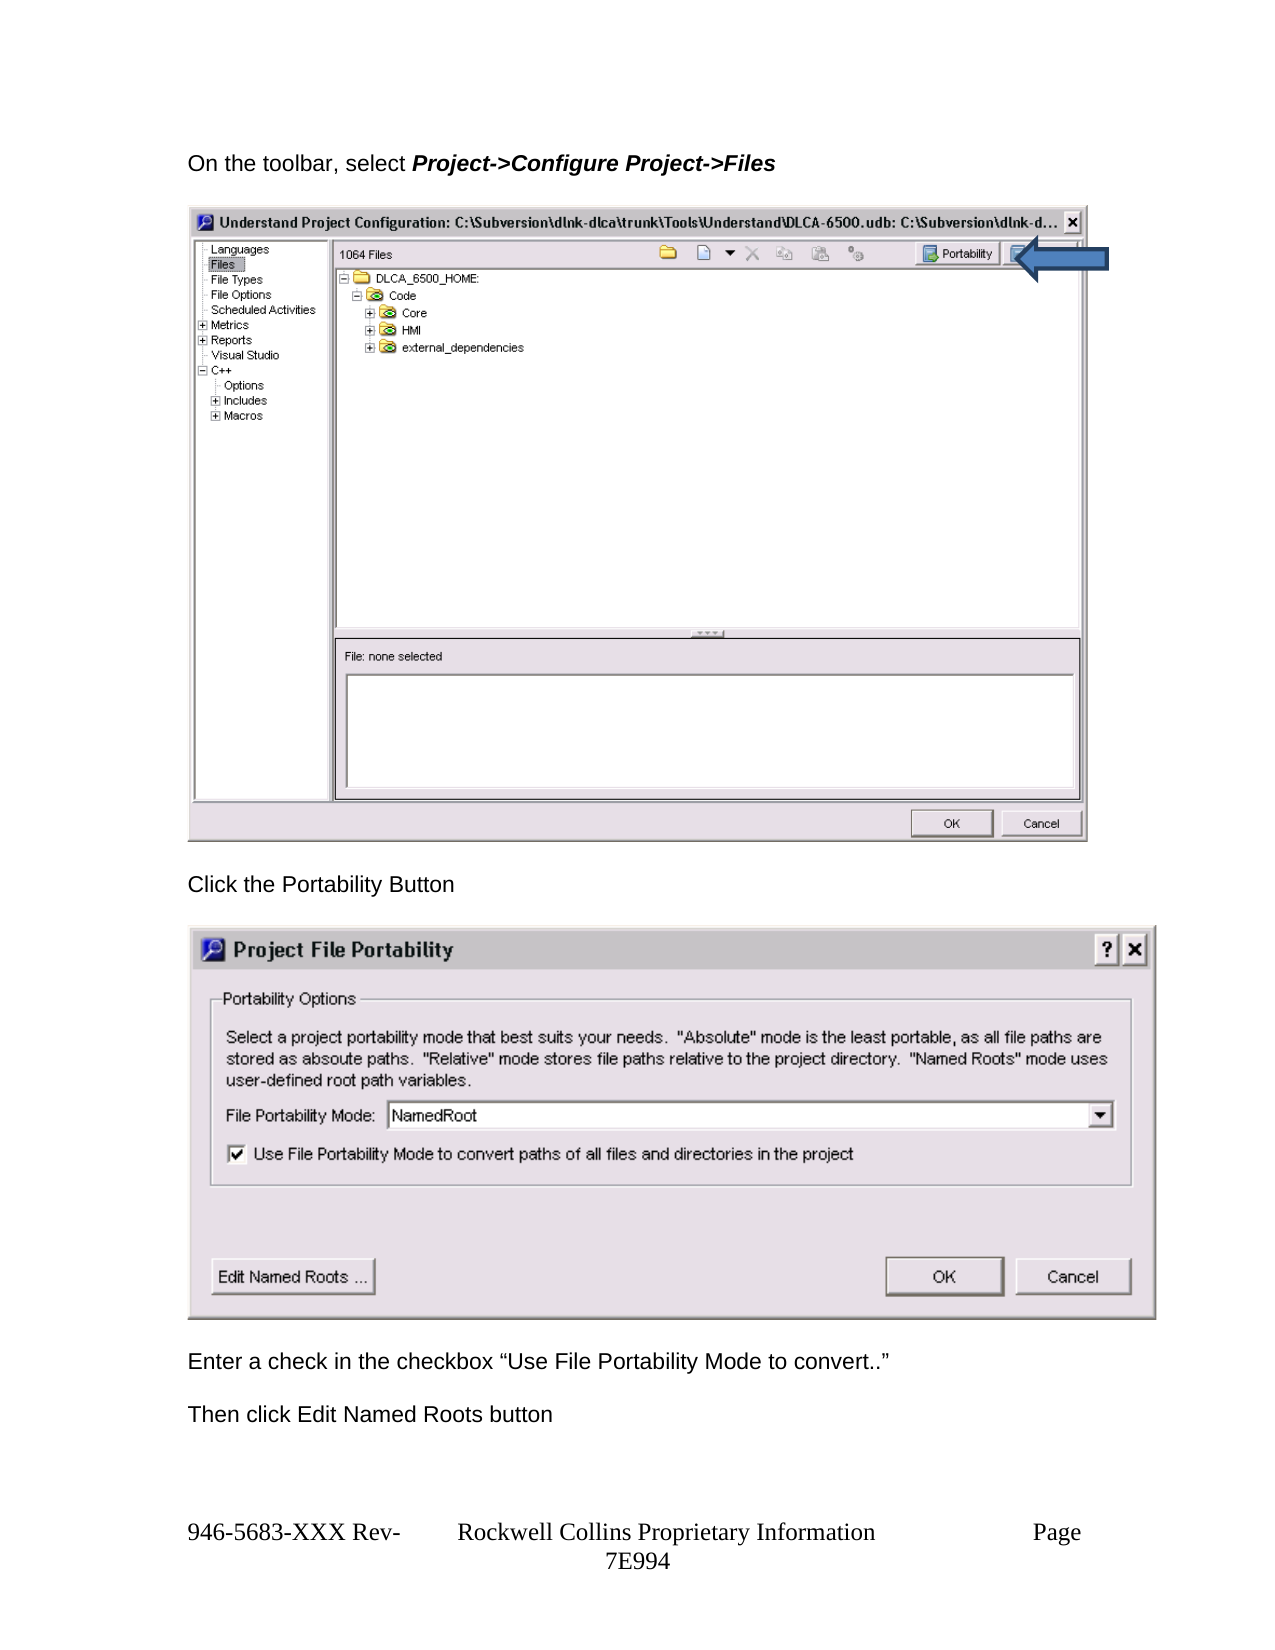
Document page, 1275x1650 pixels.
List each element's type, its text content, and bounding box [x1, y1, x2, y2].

text Click the Portability Button [187, 871, 1162, 897]
text Enter a check in the checkbox “Use File Portability Mode to convert..” [187, 1348, 1162, 1374]
picture [187, 925, 1157, 1320]
picture [187, 205, 1088, 842]
text On the toolbar, select Project->Configure Project->Files [187, 150, 1162, 176]
text Then click Edit Named Roots button [187, 1401, 1162, 1427]
